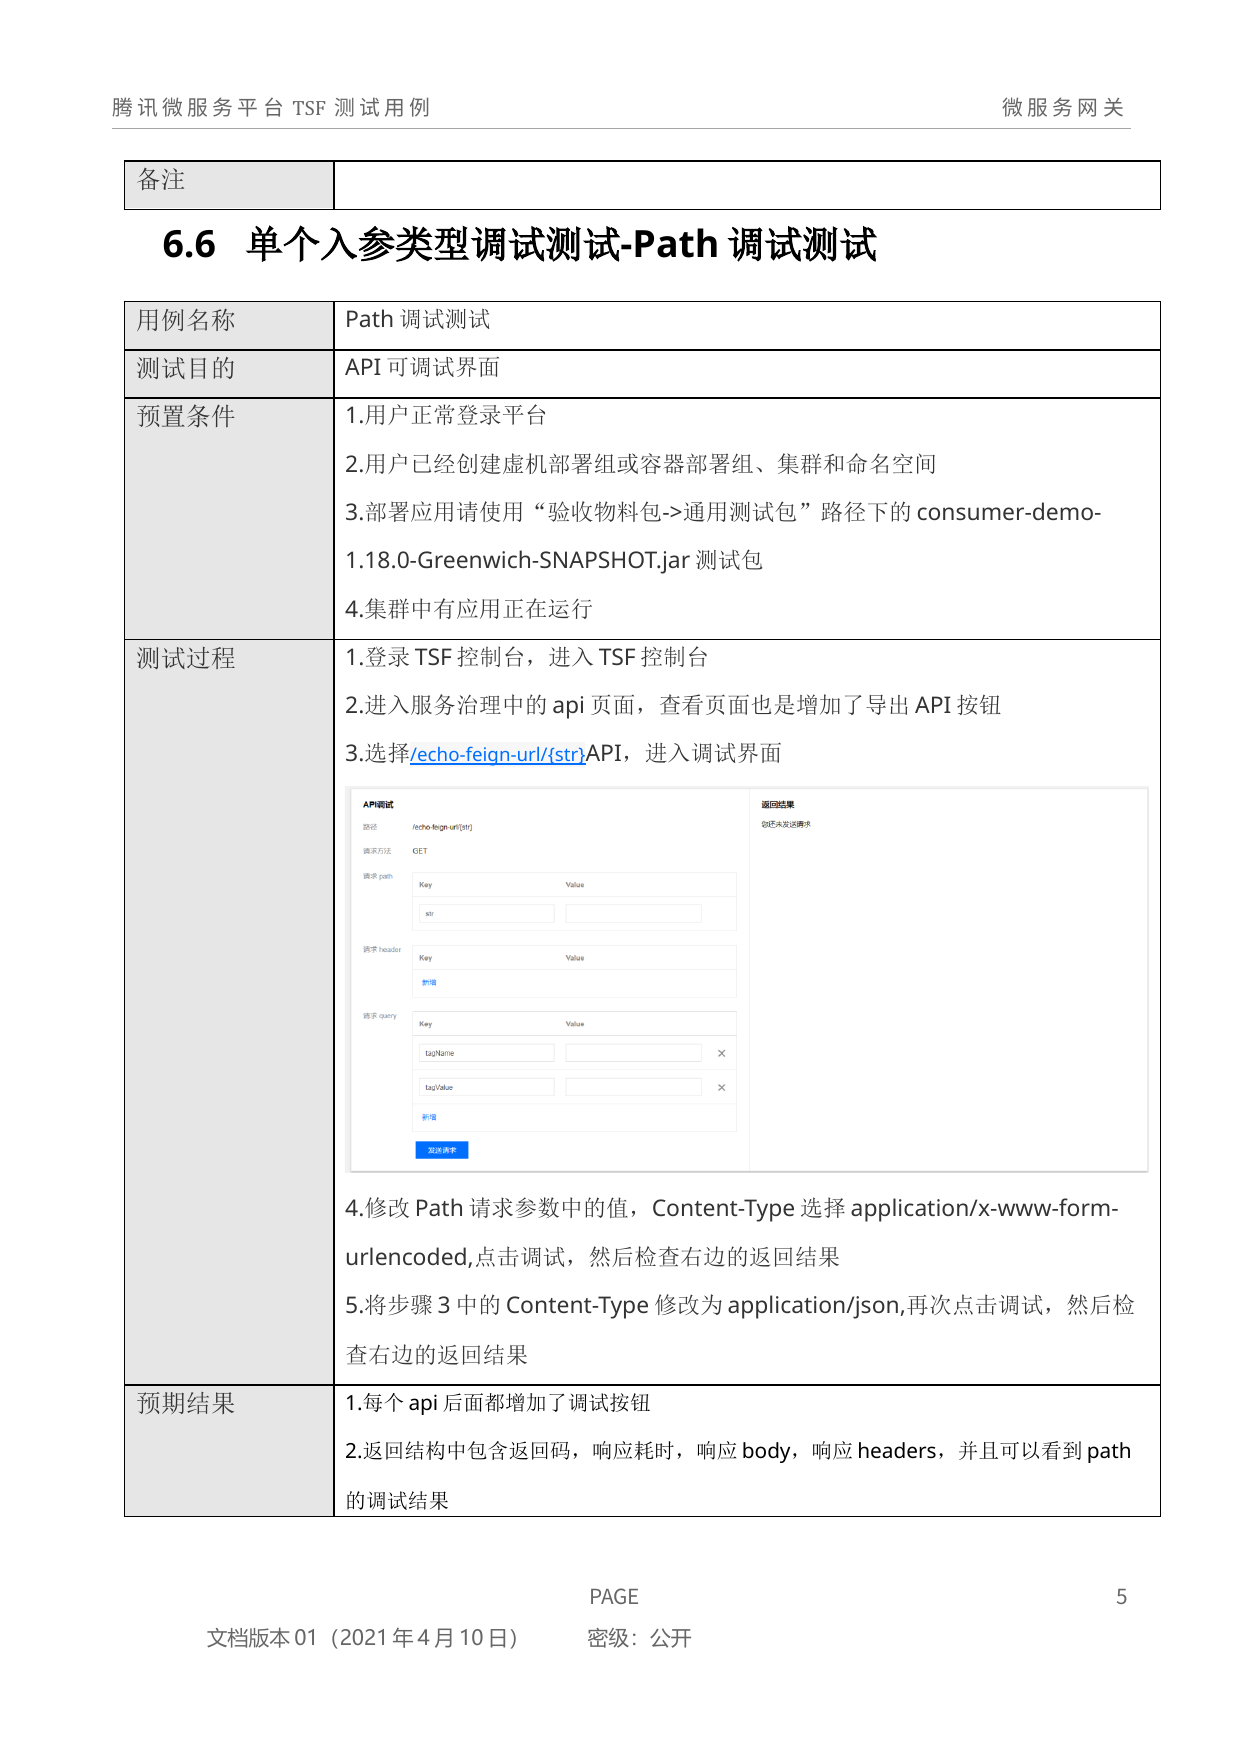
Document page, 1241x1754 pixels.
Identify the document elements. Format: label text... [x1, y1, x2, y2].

table_cell 备注 [125, 162, 333, 208]
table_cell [335, 1386, 1160, 1516]
table_cell 测试目的 [125, 351, 333, 397]
table_cell 预期结果 [125, 1386, 333, 1516]
table_header Path调试测试 [335, 302, 1160, 349]
text 单个入参类型调试测试-Path调试测试 [141, 210, 1128, 275]
picture [344, 786, 1150, 1173]
table_cell 测试过程 [125, 640, 333, 1384]
table_header 用例名称 [125, 302, 333, 349]
table_cell API可调试界面 [335, 351, 1160, 397]
table_cell 预置条件 [125, 399, 333, 639]
table_cell 1.用户正常登录平台 2.用户已经创建虚机部署组或容器部署组、集群和命名空间 3.部署应用请使用“验收物料包->通用测试包”路径下的consumer-demo-1.18.0-Greenwich-SNAPSHOT.jar测试包 4.集群中有应用正在运行 [335, 399, 1160, 639]
table_cell 1.登录TSF控制台，进入TSF控制台 2.进入服务治理中的api页面，查看页面也是增加了导出API按钮 3.选择/echo-feign-url/{str}API，进入调试界面 4.修改Path请求参数中的值，Content-Type选择application/x-www-form-urlencoded,点击调试，然后检查右边的返回结果 5.将步骤3中的Content-Type修改为application/json,再次点击调试，然后检查右边的返回结果 [335, 640, 1160, 1384]
table_cell [335, 162, 1160, 208]
